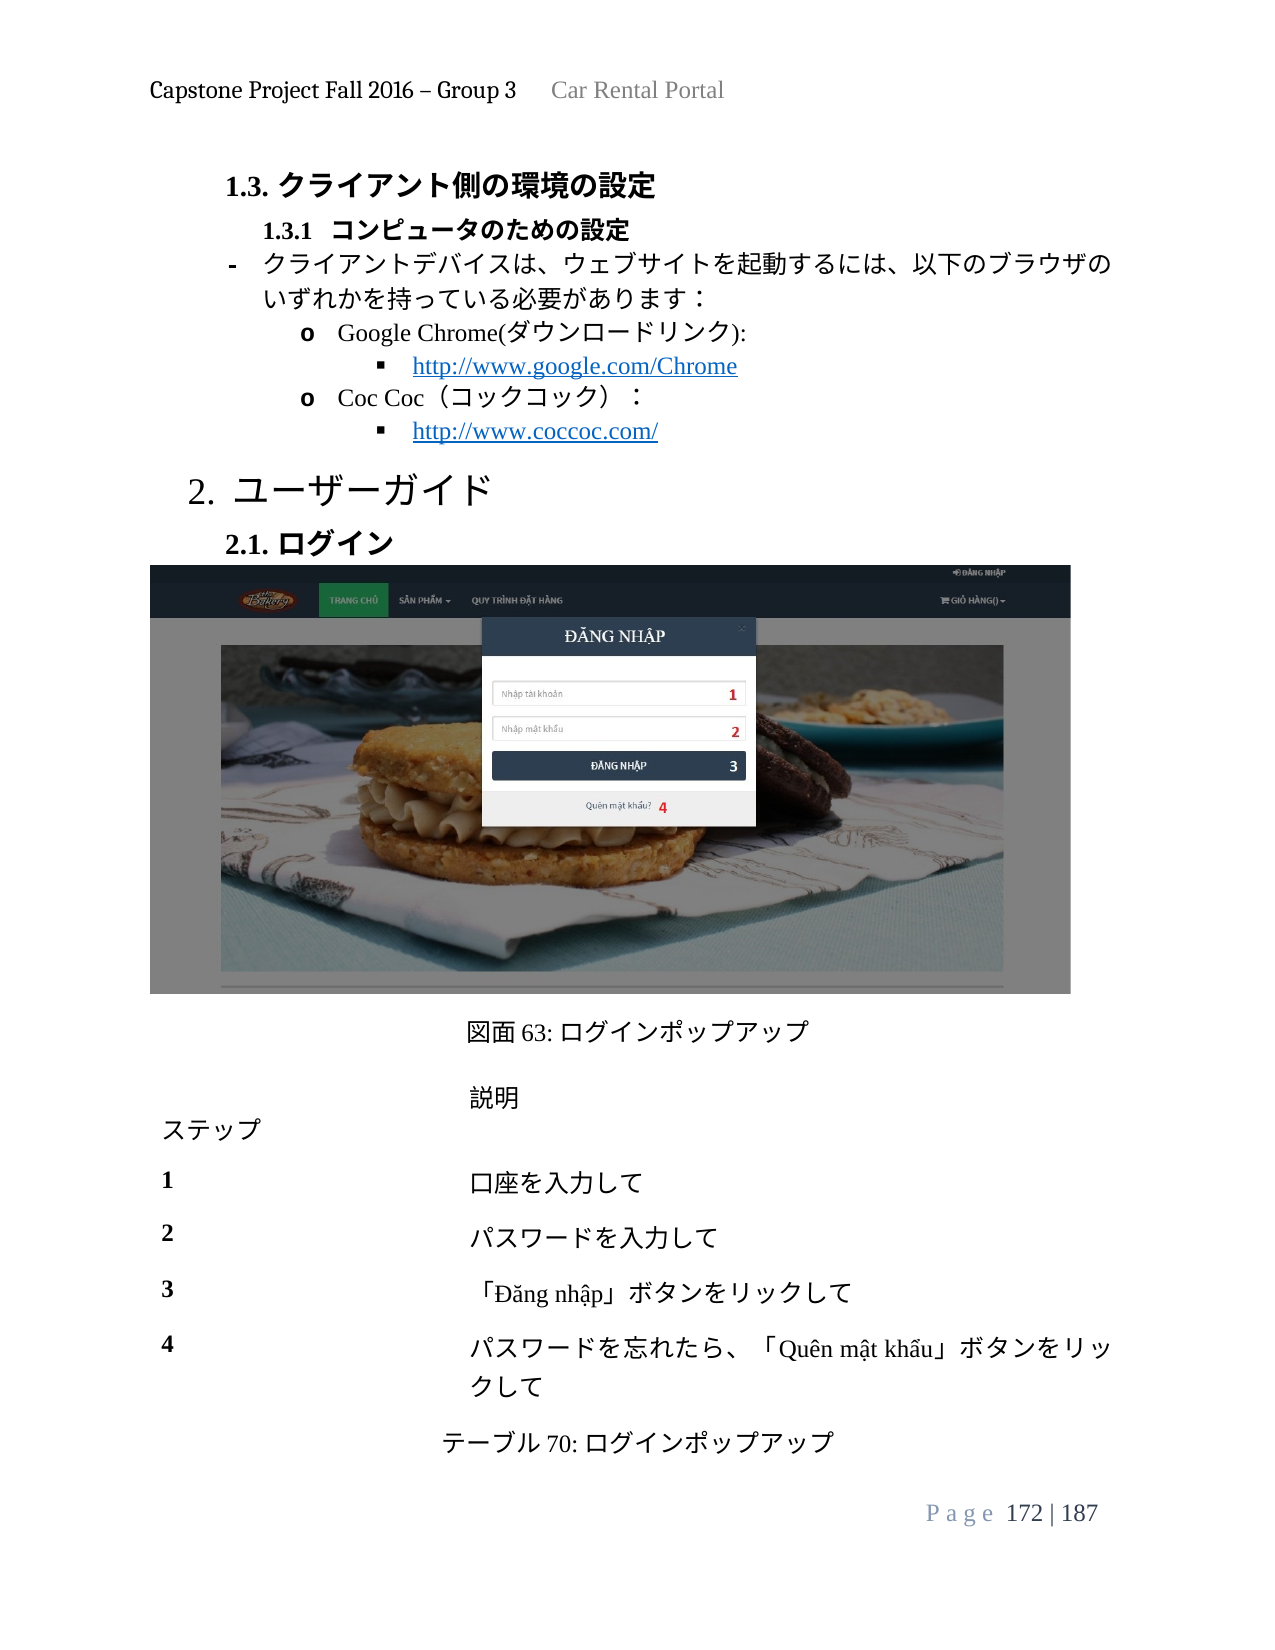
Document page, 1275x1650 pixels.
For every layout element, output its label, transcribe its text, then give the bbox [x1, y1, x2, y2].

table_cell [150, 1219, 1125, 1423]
list http://www.coccoc.com/ [375, 416, 1125, 445]
list Coc Coc（コックコック）： [300, 382, 1125, 414]
text 図面63: ログインポップアップ [150, 1013, 1125, 1049]
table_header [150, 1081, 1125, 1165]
text テーブル70: ログインポップアップ [150, 1423, 1125, 1459]
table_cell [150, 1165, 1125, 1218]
list クライアントデバイスは、ウェブサイトを起動するには、以下のブラウザのいずれかを持っている必要があります： [225, 250, 1125, 314]
list Google Chrome(ダウンロードリンク): [300, 317, 1125, 348]
subtitle ユーザーガイド [187, 464, 1125, 515]
subtitle クライアント側の環境の設定 [225, 162, 1125, 204]
subtitle コンピュータのための設定 [262, 211, 1125, 247]
list http://www.google.com/Chrome [375, 351, 1125, 380]
subtitle ログイン [225, 523, 1125, 563]
picture [150, 565, 1071, 994]
